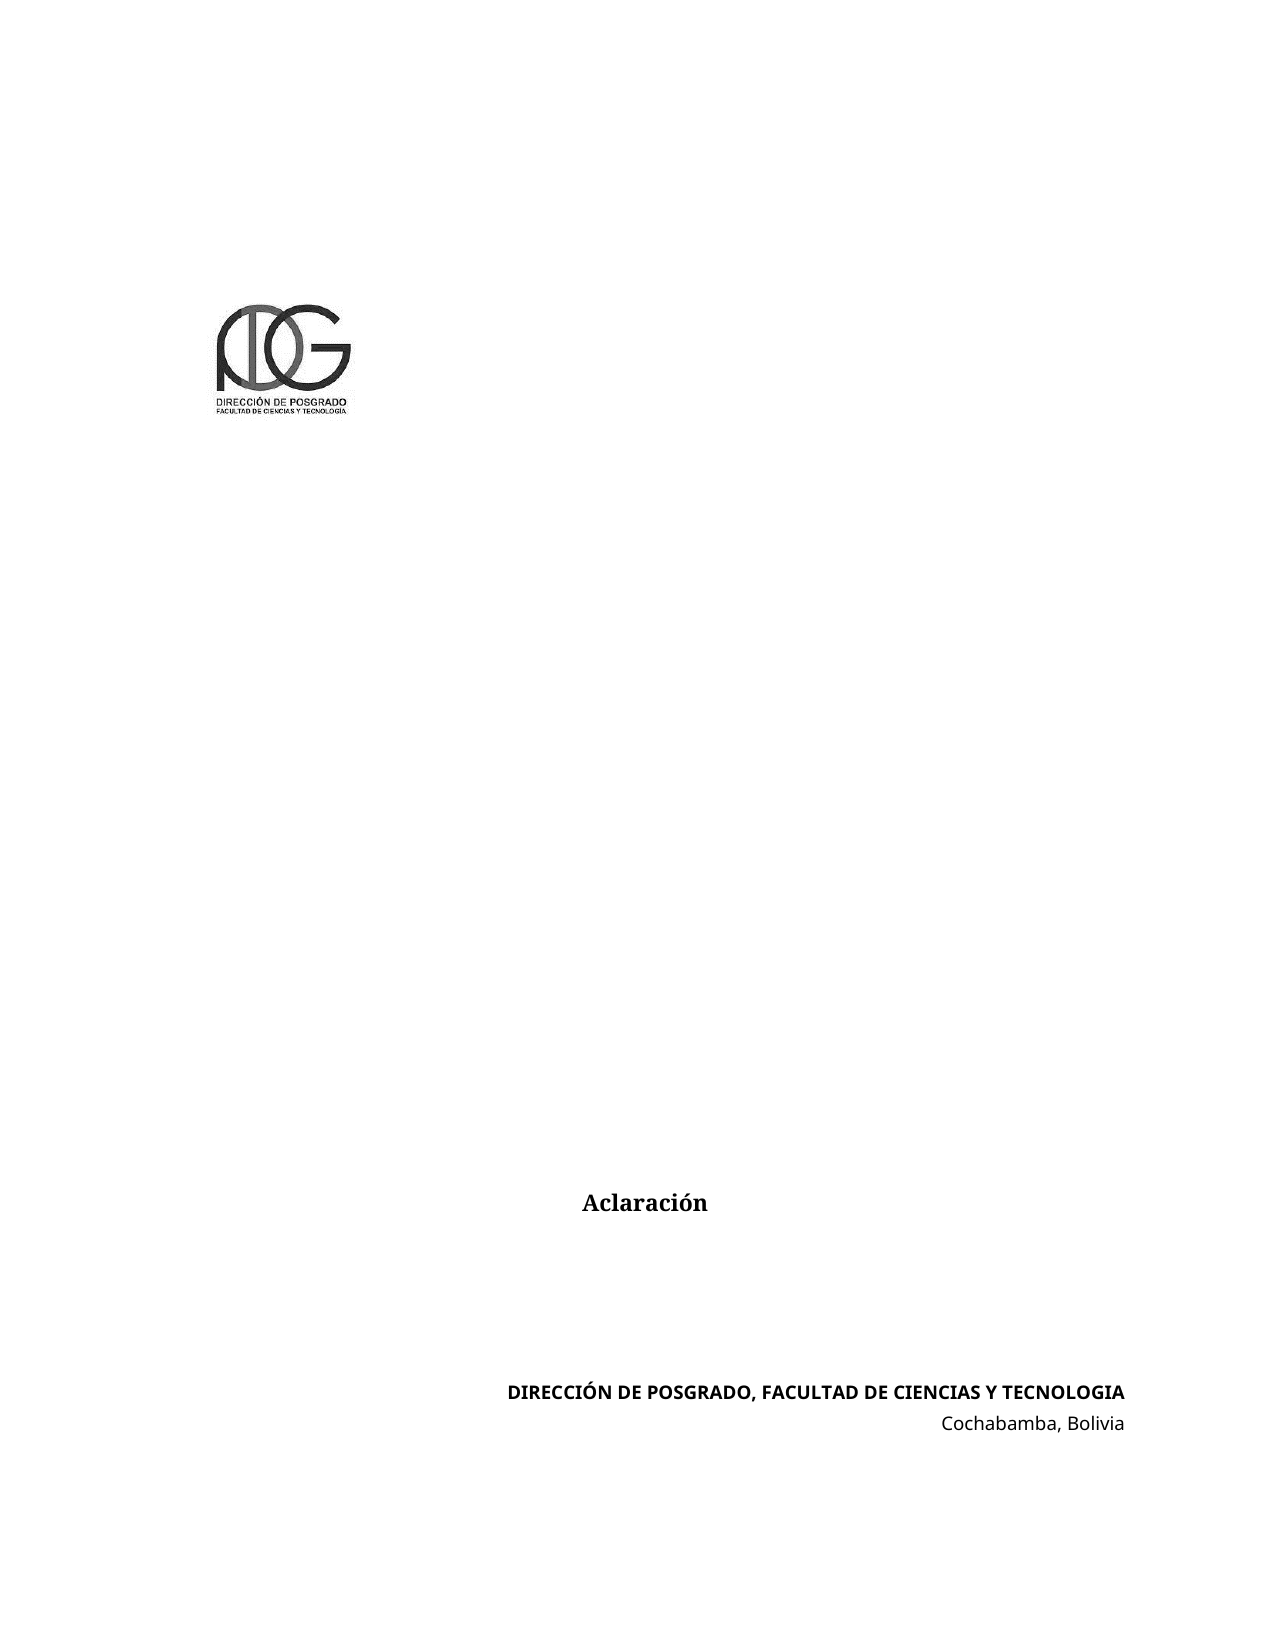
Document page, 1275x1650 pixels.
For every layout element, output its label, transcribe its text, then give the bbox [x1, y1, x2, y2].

picture [205, 279, 370, 424]
text Aclaración [165, 1187, 1125, 1218]
